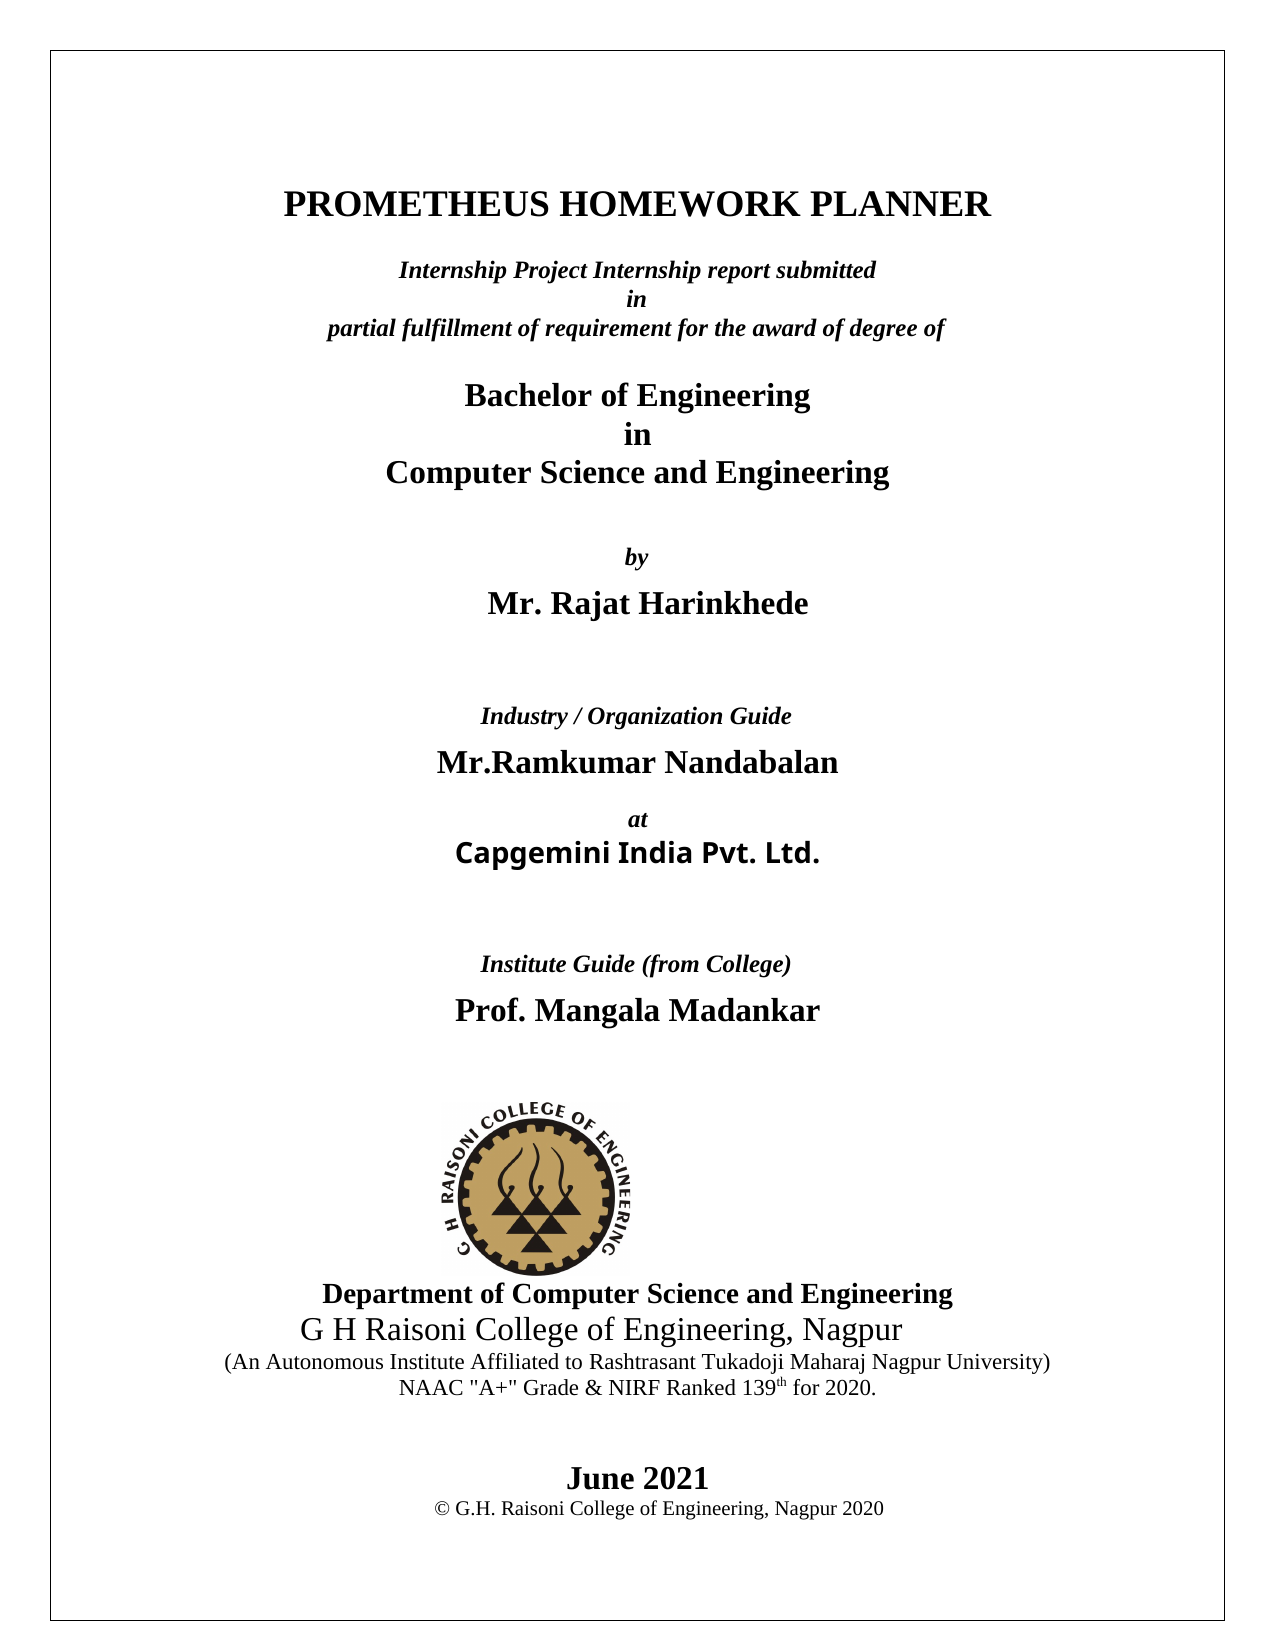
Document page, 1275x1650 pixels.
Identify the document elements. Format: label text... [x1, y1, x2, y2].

text NAAC "A+" Grade & NIRF Ranked 139th for 2020. [179, 1374, 1096, 1400]
text © G.H. Raisoni College of Engineering, Nagpur 2020 [179, 1496, 1096, 1520]
text Computer Science and Engineering [179, 452, 1096, 491]
text partial fulfillment of requirement for the award of degree of [179, 313, 1096, 342]
text (An Autonomous Institute Affiliated to Rashtrasant Tukadoji Maharaj Nagpur University) [179, 1348, 1096, 1374]
text in [179, 284, 1096, 313]
text Department of Computer Science and Engineering [179, 1276, 1096, 1309]
text Bachelor of Engineering [179, 376, 1096, 414]
text Industry / Organization Guide [179, 701, 1096, 730]
text G H Raisoni College of Engineering, Nagpur [179, 1309, 1096, 1348]
text Internship Project Internship report submitted [179, 255, 1096, 284]
text Mr. Rajat Harinkhede [179, 583, 1096, 622]
text at [179, 804, 1096, 832]
text Institute Guide (from College) [179, 949, 1096, 977]
picture [441, 1102, 630, 1276]
text by [179, 542, 1096, 571]
text Capgemini India Pvt. Ltd. [179, 832, 1096, 872]
text Prof. Mangala Madankar [179, 990, 1096, 1028]
text in [179, 414, 1096, 452]
text PROMETHEUS HOMEWORK PLANNER [179, 181, 1096, 224]
text Mr.Ramkumar Nandabalan [179, 743, 1096, 781]
text June 2021 [179, 1458, 1096, 1496]
